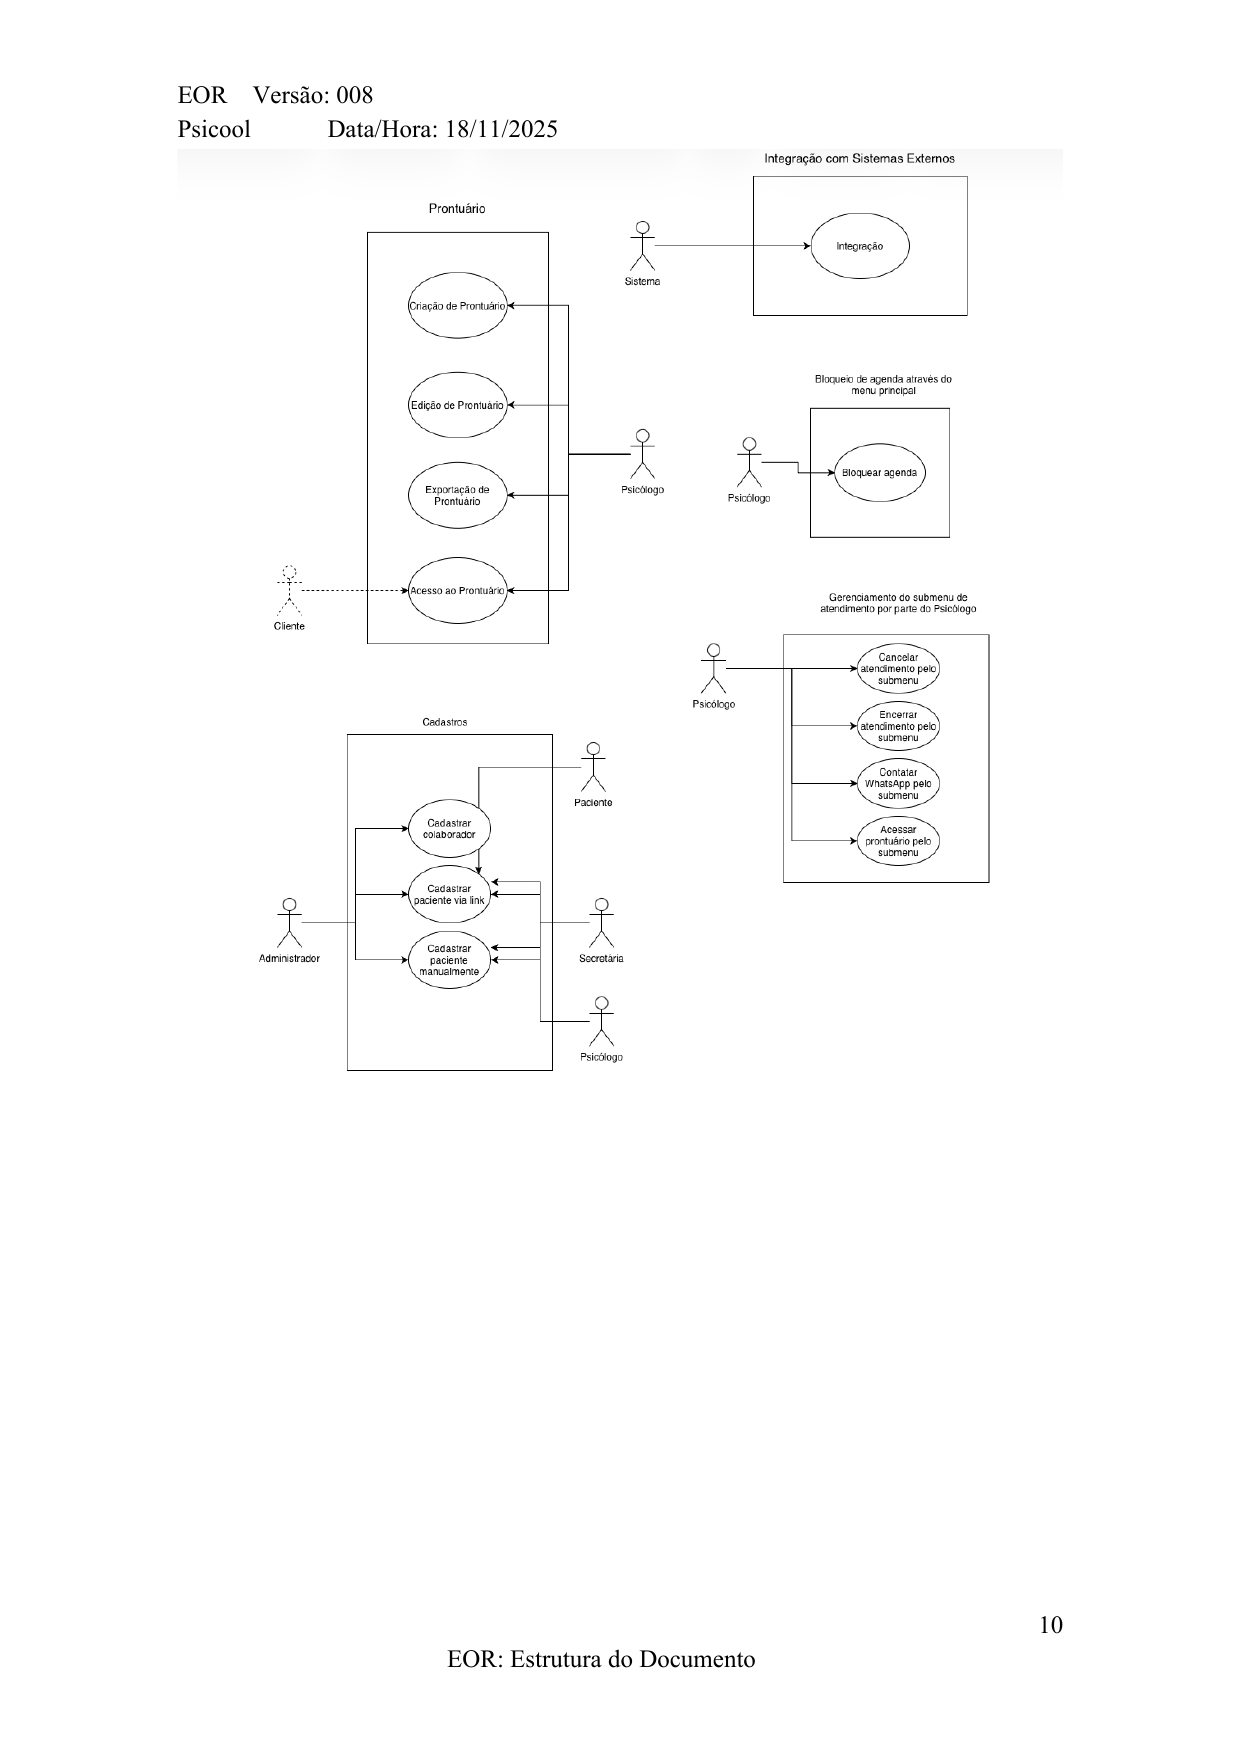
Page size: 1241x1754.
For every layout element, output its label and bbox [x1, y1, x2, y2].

picture [177, 149, 1063, 1106]
